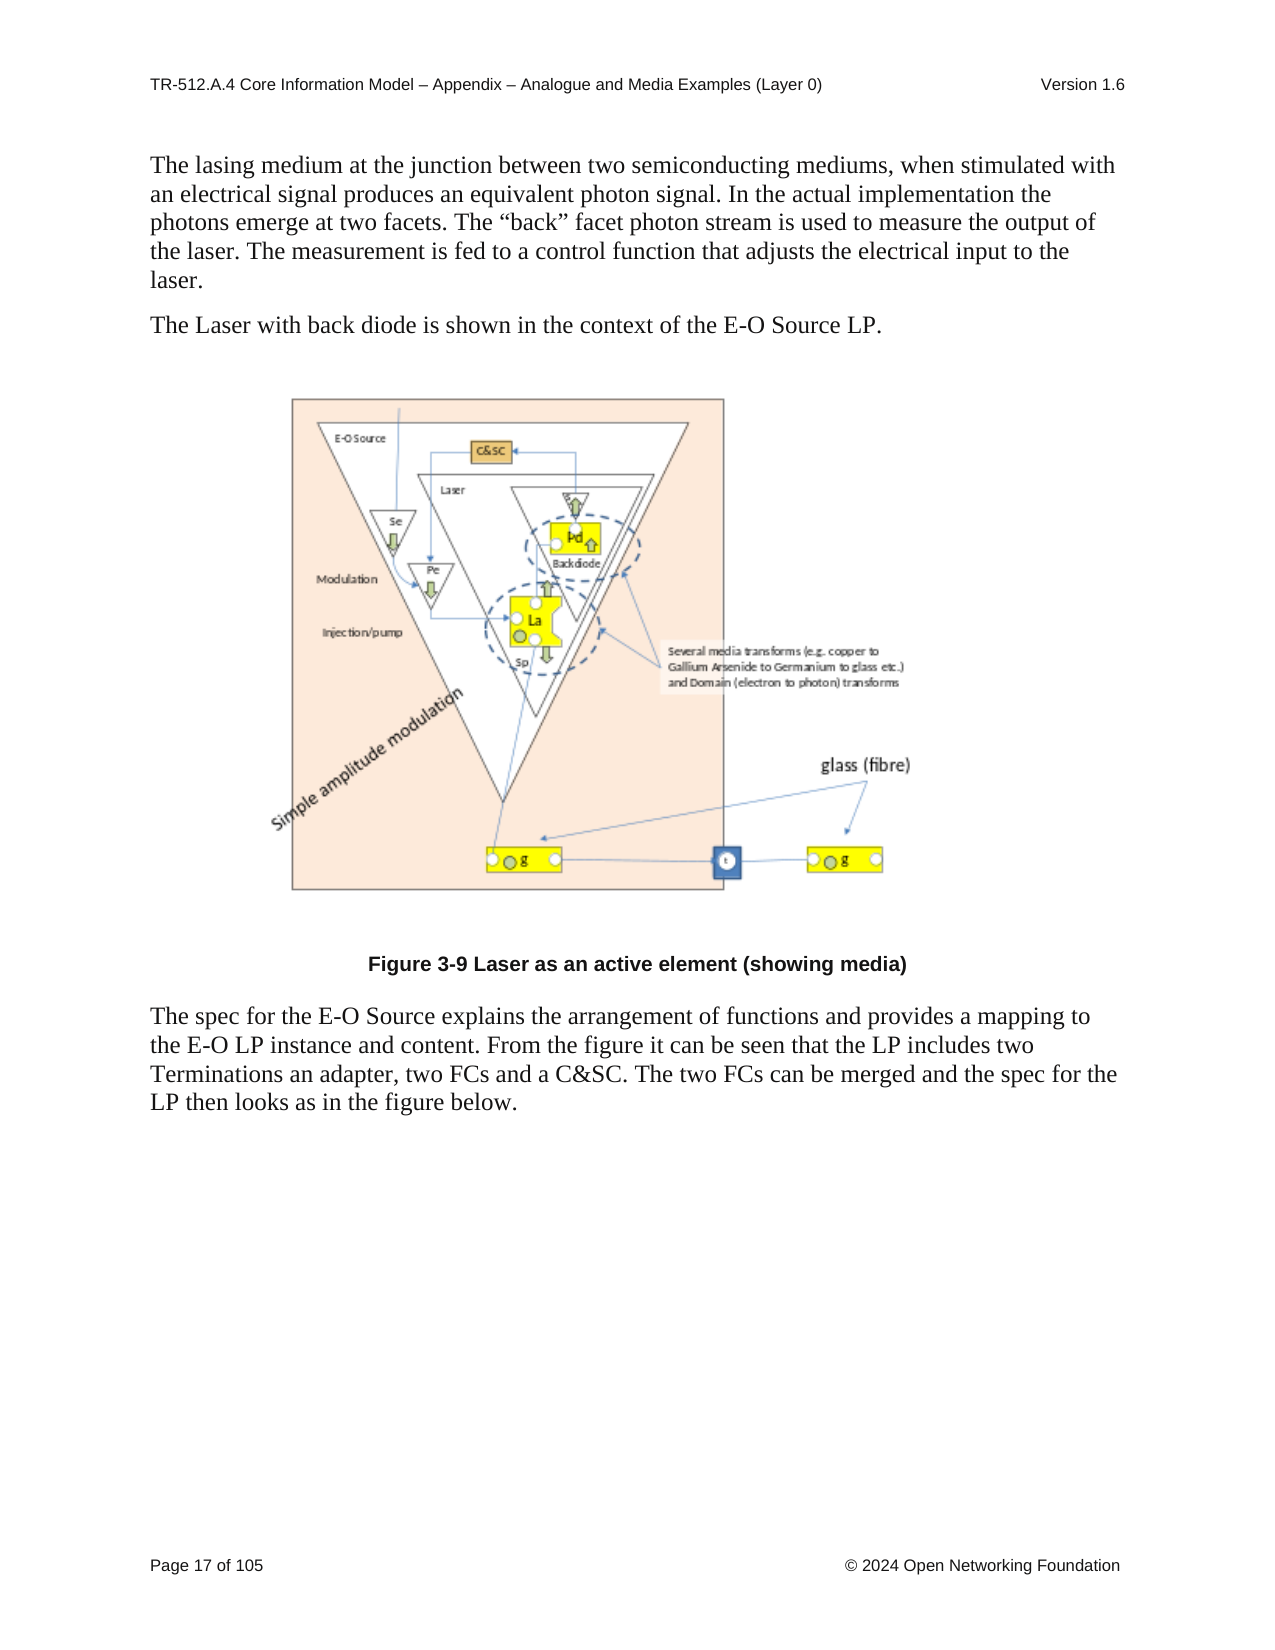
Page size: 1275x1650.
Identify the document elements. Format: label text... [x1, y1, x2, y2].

text The spec for the E-O Source explains the arrangement of functions and provides a mapping to the E-O LP instance and content. From the figure it can be seen that the LP includes two Terminations an adapter, two FCs and a C&SC. The two FCs can be merged and the spec for the LP then looks as in the figure below. [150, 1001, 1125, 1116]
text Figure 3-9 Laser as an active element (showing media) [150, 952, 1125, 976]
text The Laser with back diode is shown in the context of the E-O Source LP. [150, 310, 1125, 339]
text The lasing medium at the junction between two semiconducting mediums, when stimulated with an electrical signal produces an equivalent photon signal. In the actual implementation the photons emerge at two facets. The “back” facet photon stream is used to measure the output of the laser. The measurement is fed to a control function that adjusts the electrical input to the laser. [150, 150, 1125, 294]
